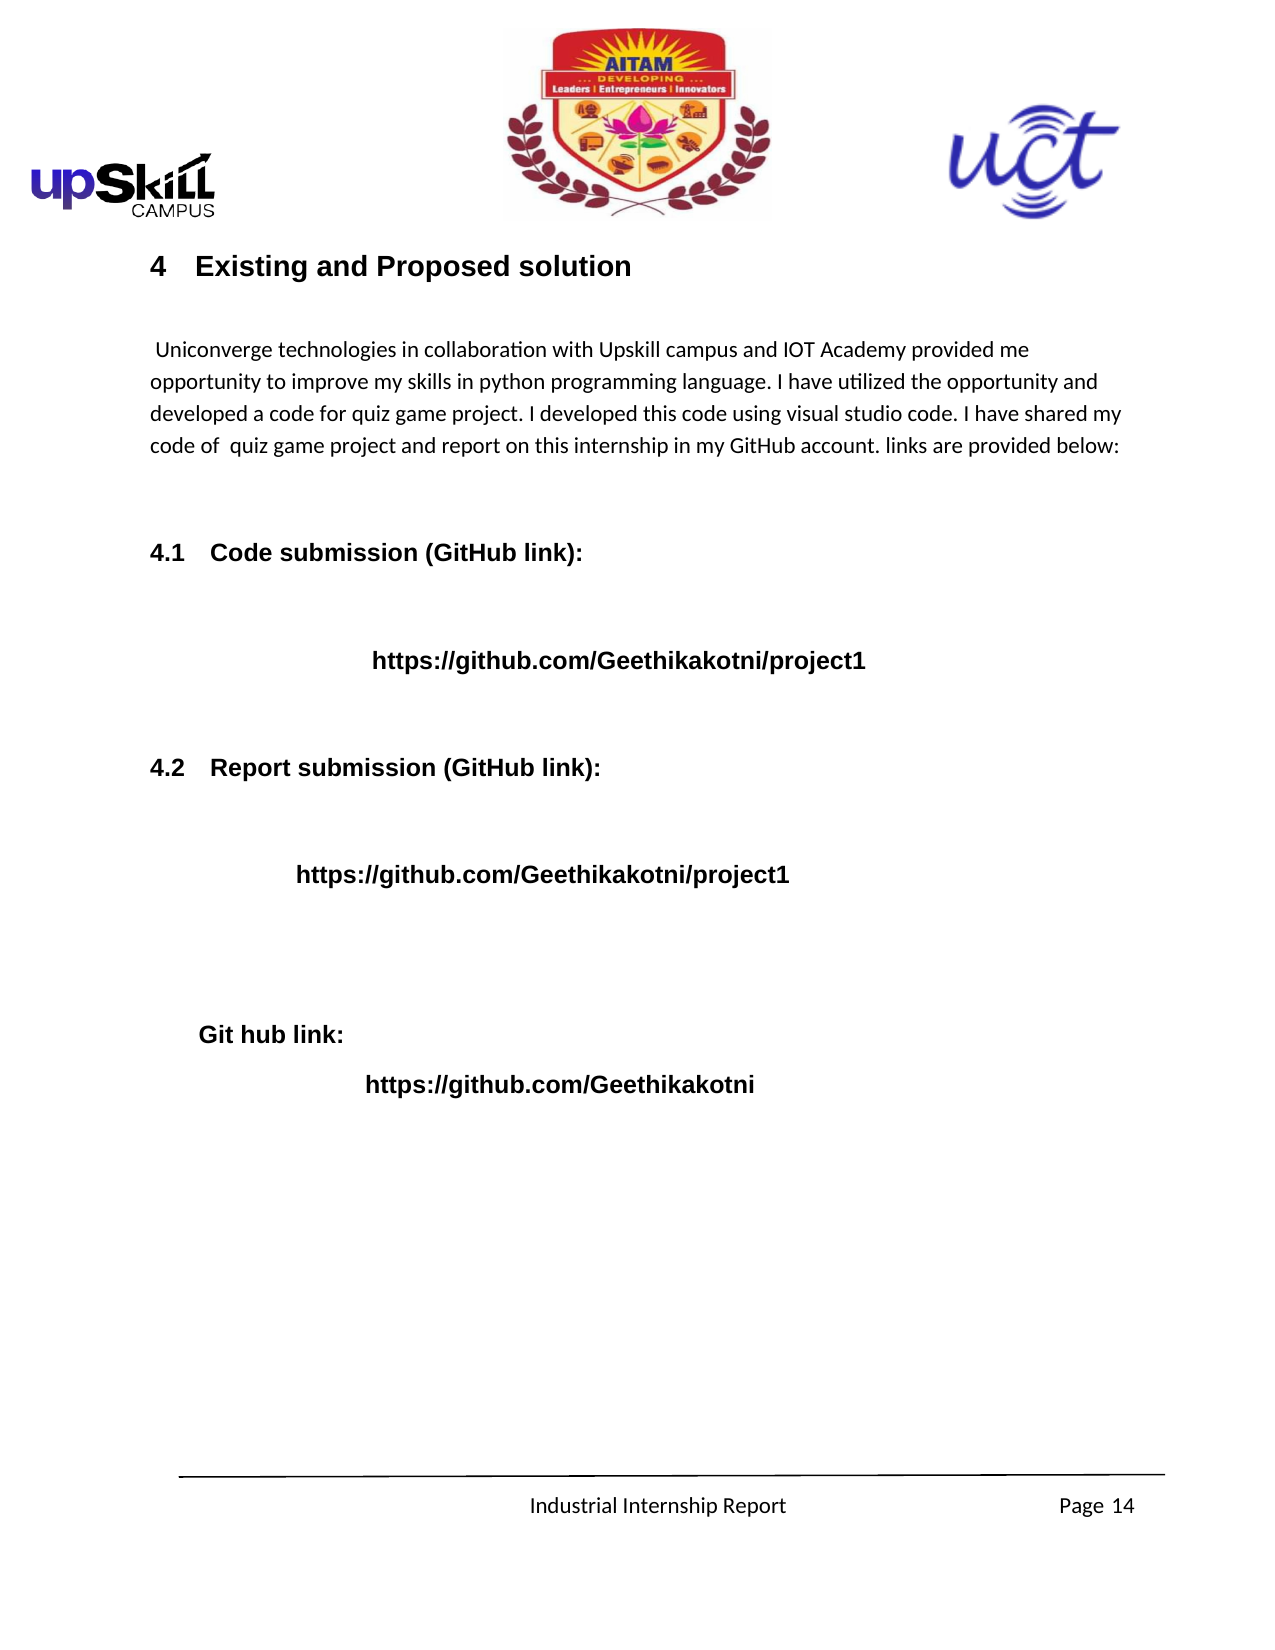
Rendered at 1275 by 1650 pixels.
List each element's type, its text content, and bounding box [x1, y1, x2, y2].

subtitle Git hub link: [150, 1024, 1134, 1049]
subtitle Code submission (GitHub link): [150, 542, 1134, 567]
subtitle https://github.com/Geethikakotni/project1 [150, 863, 1134, 888]
picture [0, 140, 246, 221]
picture [503, 28, 772, 221]
text Uniconverge technologies in collaboration with Upskill campus and IOT Academy provided me opportunity to improve my skills in python programming language. I have utilized the opportunity and developed a code for quiz game project. I developed this code using visual studio code. I have shared my code of quiz game project and report on this internship in my GitHub account. links are provided below: [150, 335, 1134, 460]
subtitle https://github.com/Geethikakotni [150, 1074, 1134, 1099]
subtitle Existing and Proposed solution [150, 248, 1134, 282]
picture [946, 95, 1125, 221]
subtitle https://github.com/Geethikakotni/project1 [150, 649, 1134, 674]
subtitle Report submission (GitHub link): [150, 756, 1134, 781]
